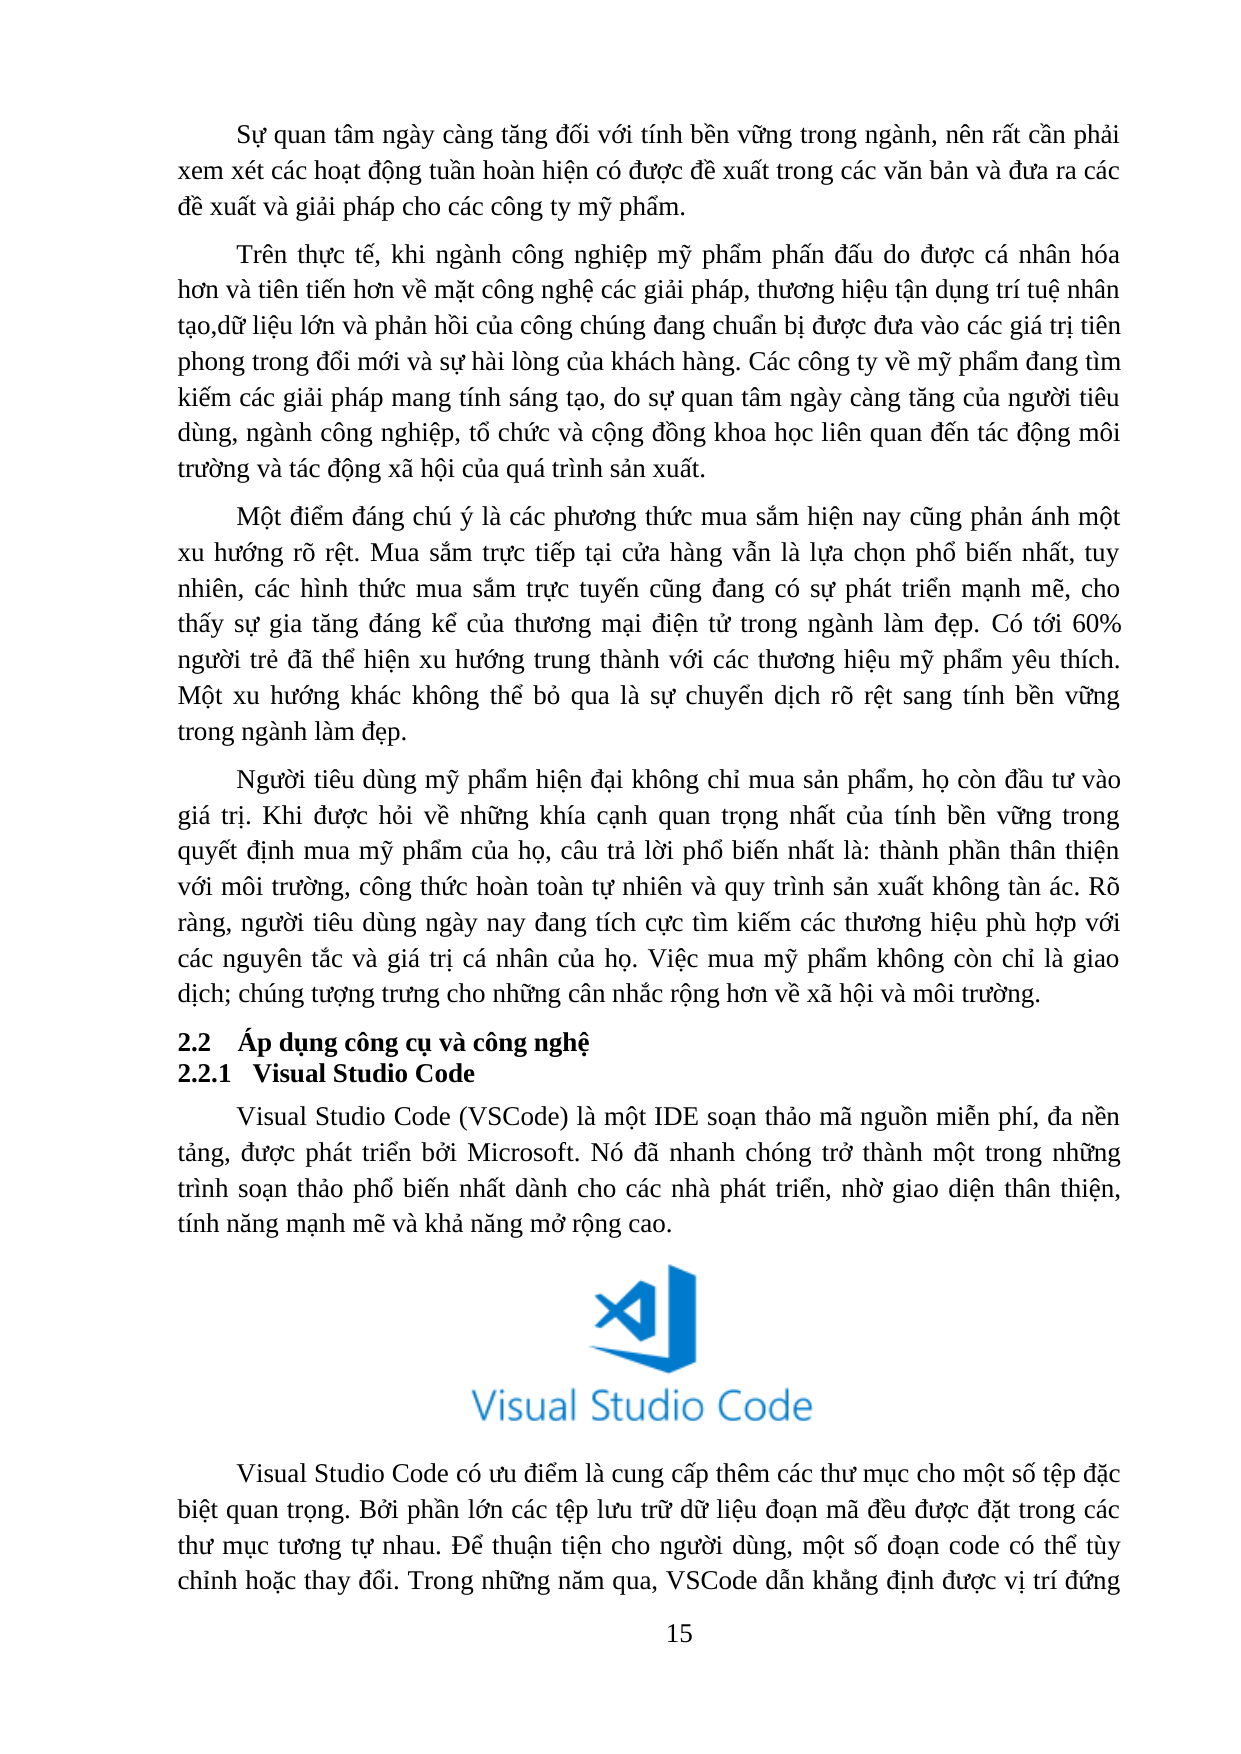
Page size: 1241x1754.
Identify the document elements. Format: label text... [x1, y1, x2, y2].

picture [446, 1266, 853, 1451]
subtitle Visual Studio Code [177, 1067, 1122, 1098]
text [177, 1468, 1122, 1606]
subtitle Áp dụng công cụ và công nghệ [177, 1026, 1122, 1057]
text Người tiêu dùng mỹ phẩm hiện đại không chỉ mua sản phẩm, họ còn đầu tư vào giá trị. Khi được hỏi về những khía cạnh quan trọng nhất của tính bền vững trong quyết định mua mỹ phẩm của họ, câu trả lời phổ biến nhất là: thành phần thân thiện với môi trường, công thức hoàn toàn tự nhiên và quy trình sản xuất không tàn ác. Rõ ràng, người tiêu dùng ngày nay đang tích cực tìm kiếm các thương hiệu phù hợp với các nguyên tắc và giá trị cá nhân của họ. Việc mua mỹ phẩm không còn chỉ là giao dịch; chúng tượng trưng cho những cân nhắc rộng hơn về xã hội và môi trường. [177, 763, 1122, 1008]
text Visual Studio Code (VSCode) là một IDE soạn thảo mã nguồn miễn phí, đa nền tảng, được phát triển bởi Microsoft. Nó đã nhanh chóng trở thành một trong những trình soạn thảo phổ biến nhất dành cho các nhà phát triển, nhờ giao diện thân thiện, tính năng mạnh mẽ và khả năng mở rộng cao. [177, 1111, 1122, 1249]
text Một điểm đáng chú ý là các phương thức mua sắm hiện nay cũng phản ánh một xu hướng rõ rệt. Mua sắm trực tiếp tại cửa hàng vẫn là lựa chọn phổ biến nhất, tuy nhiên, các hình thức mua sắm trực tuyến cũng đang có sự phát triển mạnh mẽ, cho thấy sự gia tăng đáng kể của thương mại điện tử trong ngành làm đẹp. Có tới 60% người trẻ đã thể hiện xu hướng trung thành với các thương hiệu mỹ phẩm yêu thích. Một xu hướng khác không thể bỏ qua là sự chuyển dịch rõ rệt sang tính bền vững trong ngành làm đẹp. [177, 500, 1122, 536]
text Sự quan tâm ngày càng tăng đối với tính bền vững trong ngành, nên rất cần phải xem xét các hoạt động tuần hoàn hiện có được đề xuất trong các văn bản và đưa ra các đề xuất và giải pháp cho các công ty mỹ phẩm. [177, 118, 1122, 221]
text Một điểm đáng chú ý là các phương thức mua sắm hiện nay cũng phản ánh một xu hướng rõ rệt. Mua sắm trực tiếp tại cửa hàng vẫn là lựa chọn phổ biến nhất, tuy nhiên, các hình thức mua sắm trực tuyến cũng đang có sự phát triển mạnh mẽ, cho thấy sự gia tăng đáng kể của thương mại điện tử trong ngành làm đẹp. Có tới 60% người trẻ đã thể hiện xu hướng trung thành với các thương hiệu mỹ phẩm yêu thích. Một xu hướng khác không thể bỏ qua là sự chuyển dịch rõ rệt sang tính bền vững trong ngành làm đẹp. [177, 603, 1122, 746]
text Trên thực tế, khi ngành công nghiệp mỹ phẩm phấn đấu do được cá nhân hóa hơn và tiên tiến hơn về mặt công nghệ các giải pháp, thương hiệu tận dụng trí tuệ nhân tạo,dữ liệu lớn và phản hồi của công chúng đang chuẩn bị được đưa vào các giá trị tiên phong trong đổi mới và sự hài lòng của khách hàng. Các công ty về mỹ phẩm đang tìm kiếm các giải pháp mang tính sáng tạo, do sự quan tâm ngày càng tăng của người tiêu dùng, ngành công nghiệp, tổ chức và cộng đồng khoa học liên quan đến tác động môi trường và tác động xã hội của quá trình sản xuất. [177, 238, 1122, 483]
